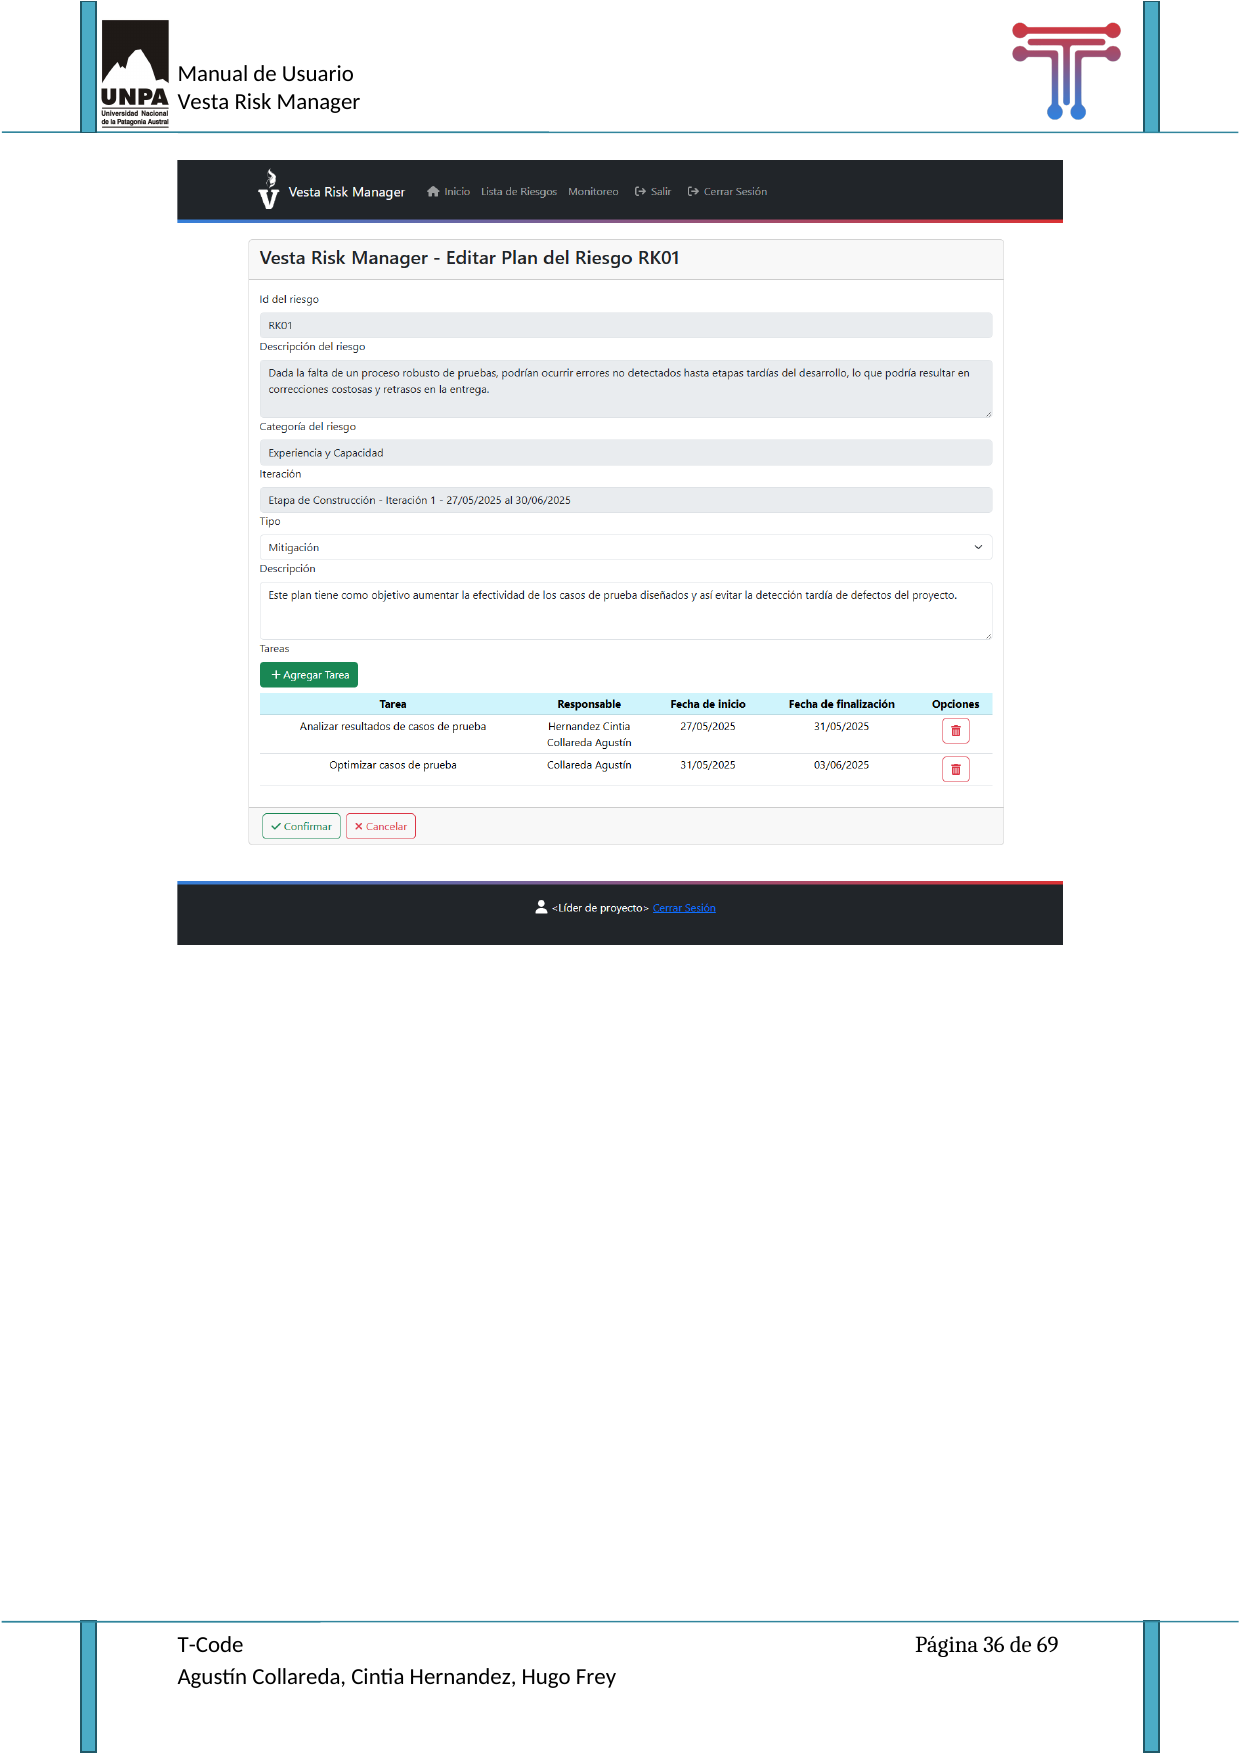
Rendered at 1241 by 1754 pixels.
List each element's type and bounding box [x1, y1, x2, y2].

picture [100, 18, 170, 129]
picture [177, 160, 1063, 945]
picture [1012, 19, 1122, 122]
